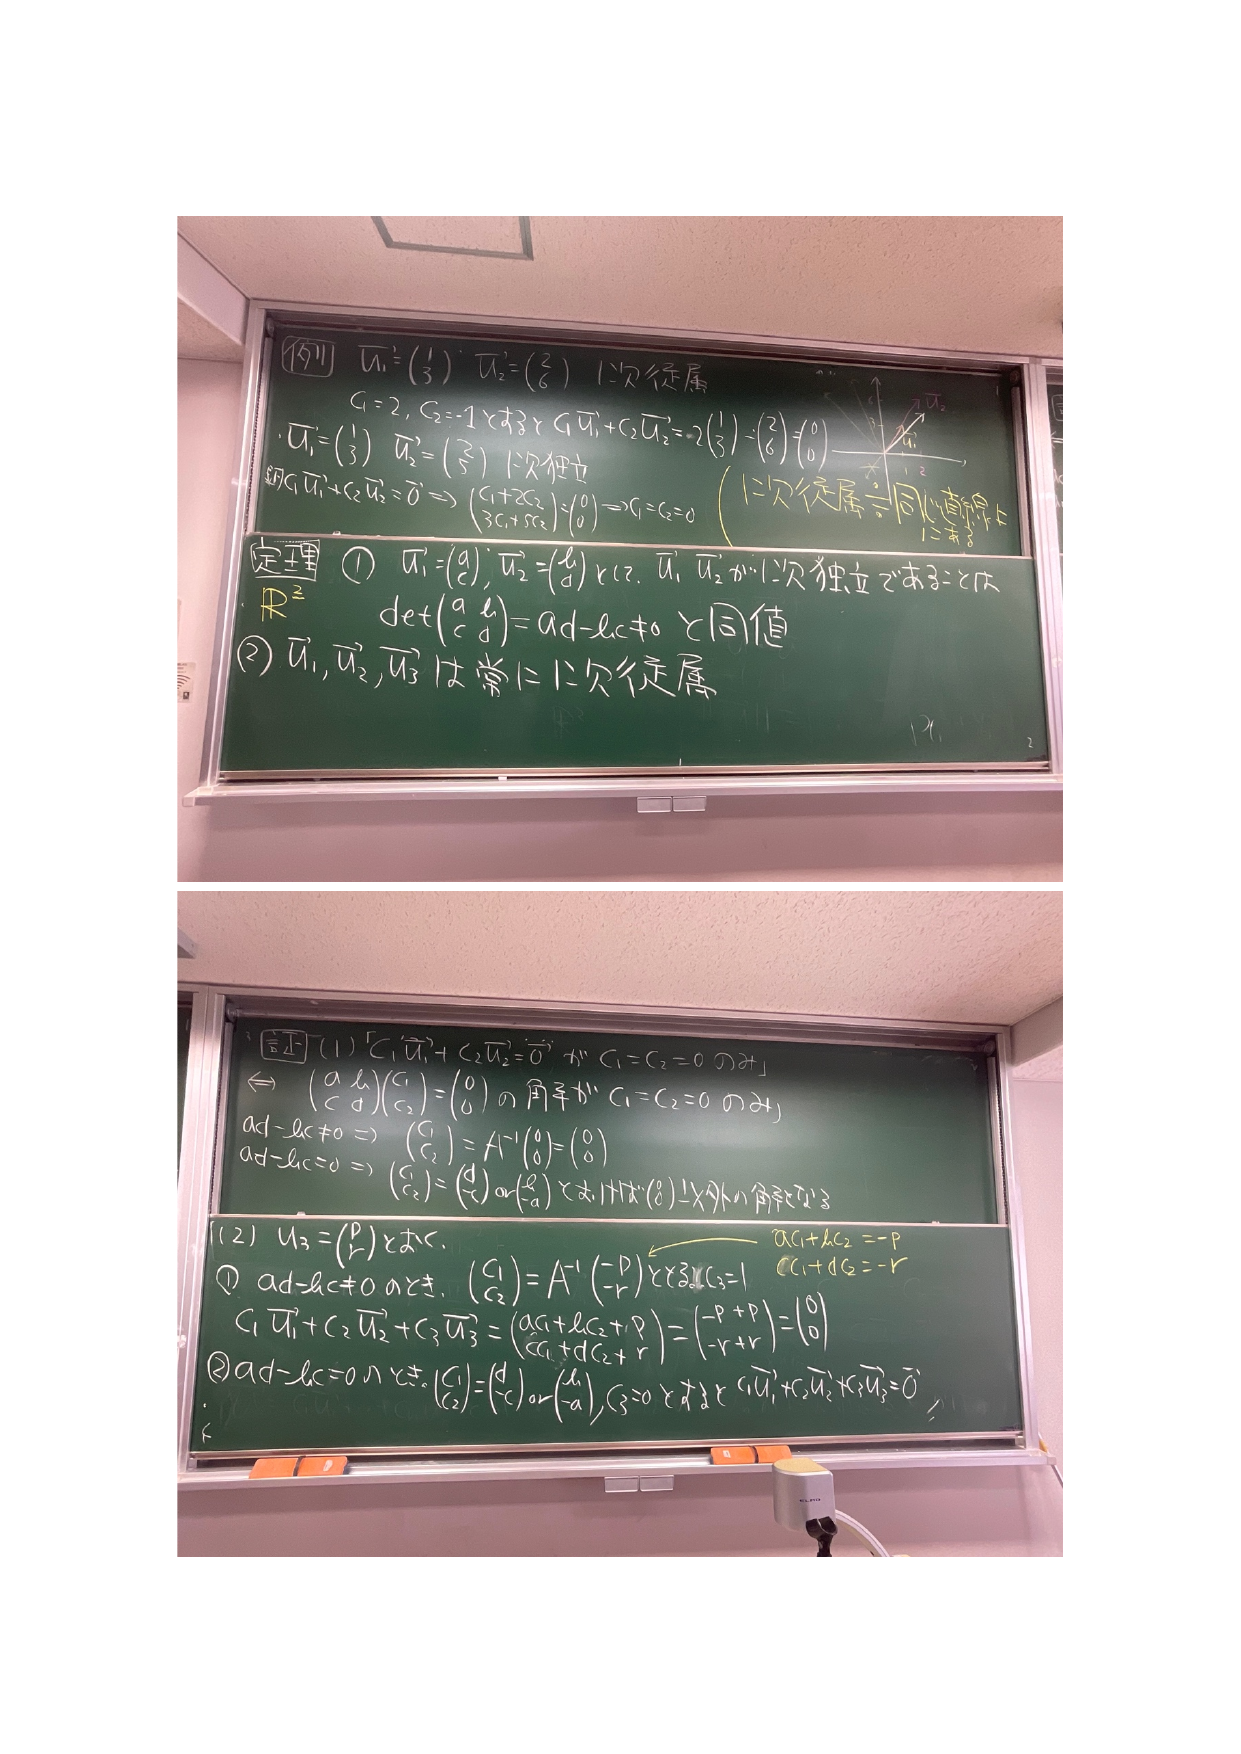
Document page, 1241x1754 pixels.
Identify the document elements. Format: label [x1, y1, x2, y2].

picture [177, 891, 1063, 1557]
picture [177, 216, 1063, 882]
